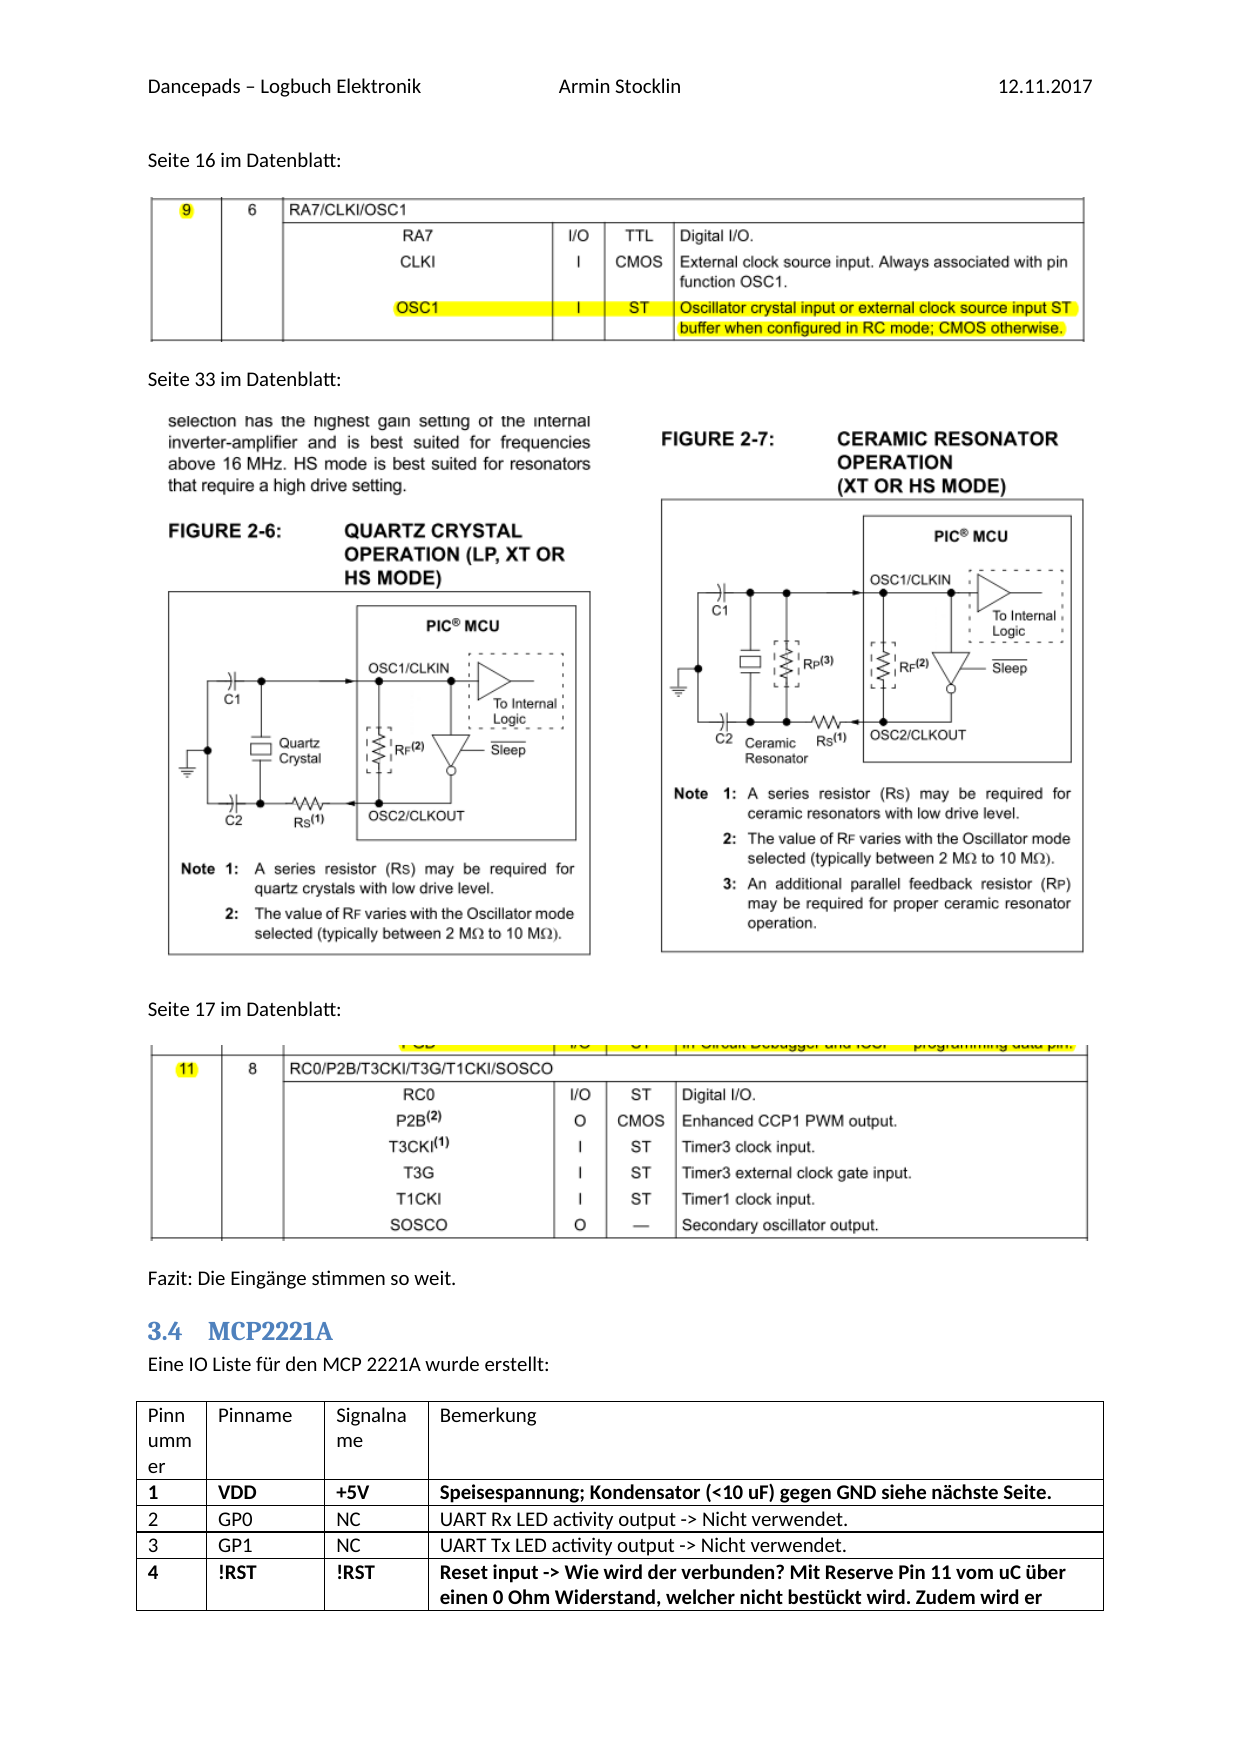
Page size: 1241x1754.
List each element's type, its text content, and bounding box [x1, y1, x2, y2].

table_cell 1 [137, 1480, 206, 1505]
text Seite 17 im Datenblatt: [148, 996, 1093, 1021]
picture [147, 416, 1093, 972]
table_cell Speisespannung; Kondensator (<10 uF) gegen GND siehe nächste Seite. [429, 1480, 1103, 1505]
table_cell !RST [207, 1559, 324, 1610]
text Seite 16 im Datenblatt: [148, 148, 1093, 173]
table_cell 3 [137, 1533, 206, 1558]
table_cell NC [325, 1506, 428, 1531]
table_cell 2 [137, 1506, 206, 1531]
table_cell GP0 [207, 1506, 324, 1531]
subtitle MCP2221A [148, 1316, 1093, 1347]
table_header Pinnummer [137, 1402, 206, 1478]
table_cell UART Tx LED activity output -> Nicht verwendet. [429, 1533, 1103, 1558]
text Seite 33 im Datenblatt: [148, 367, 1093, 392]
table_header Pinname [207, 1402, 324, 1478]
table_header Bemerkung [429, 1402, 1103, 1478]
text Fazit: Die Eingänge stimmen so weit. [148, 1266, 1093, 1291]
table_cell VDD [207, 1480, 324, 1505]
table_cell GP1 [207, 1533, 324, 1558]
table_cell !RST [325, 1559, 428, 1610]
table_cell 4 [137, 1559, 206, 1610]
picture [147, 197, 1093, 342]
table_cell NC [325, 1533, 428, 1558]
table_cell +5V [325, 1480, 428, 1505]
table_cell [429, 1559, 1103, 1610]
table_header Signalname [325, 1402, 428, 1478]
table_cell UART Rx LED activity output -> Nicht verwendet. [429, 1506, 1103, 1531]
picture [147, 1045, 1093, 1241]
text Eine IO Liste für den MCP 2221A wurde erstellt: [148, 1351, 1093, 1377]
